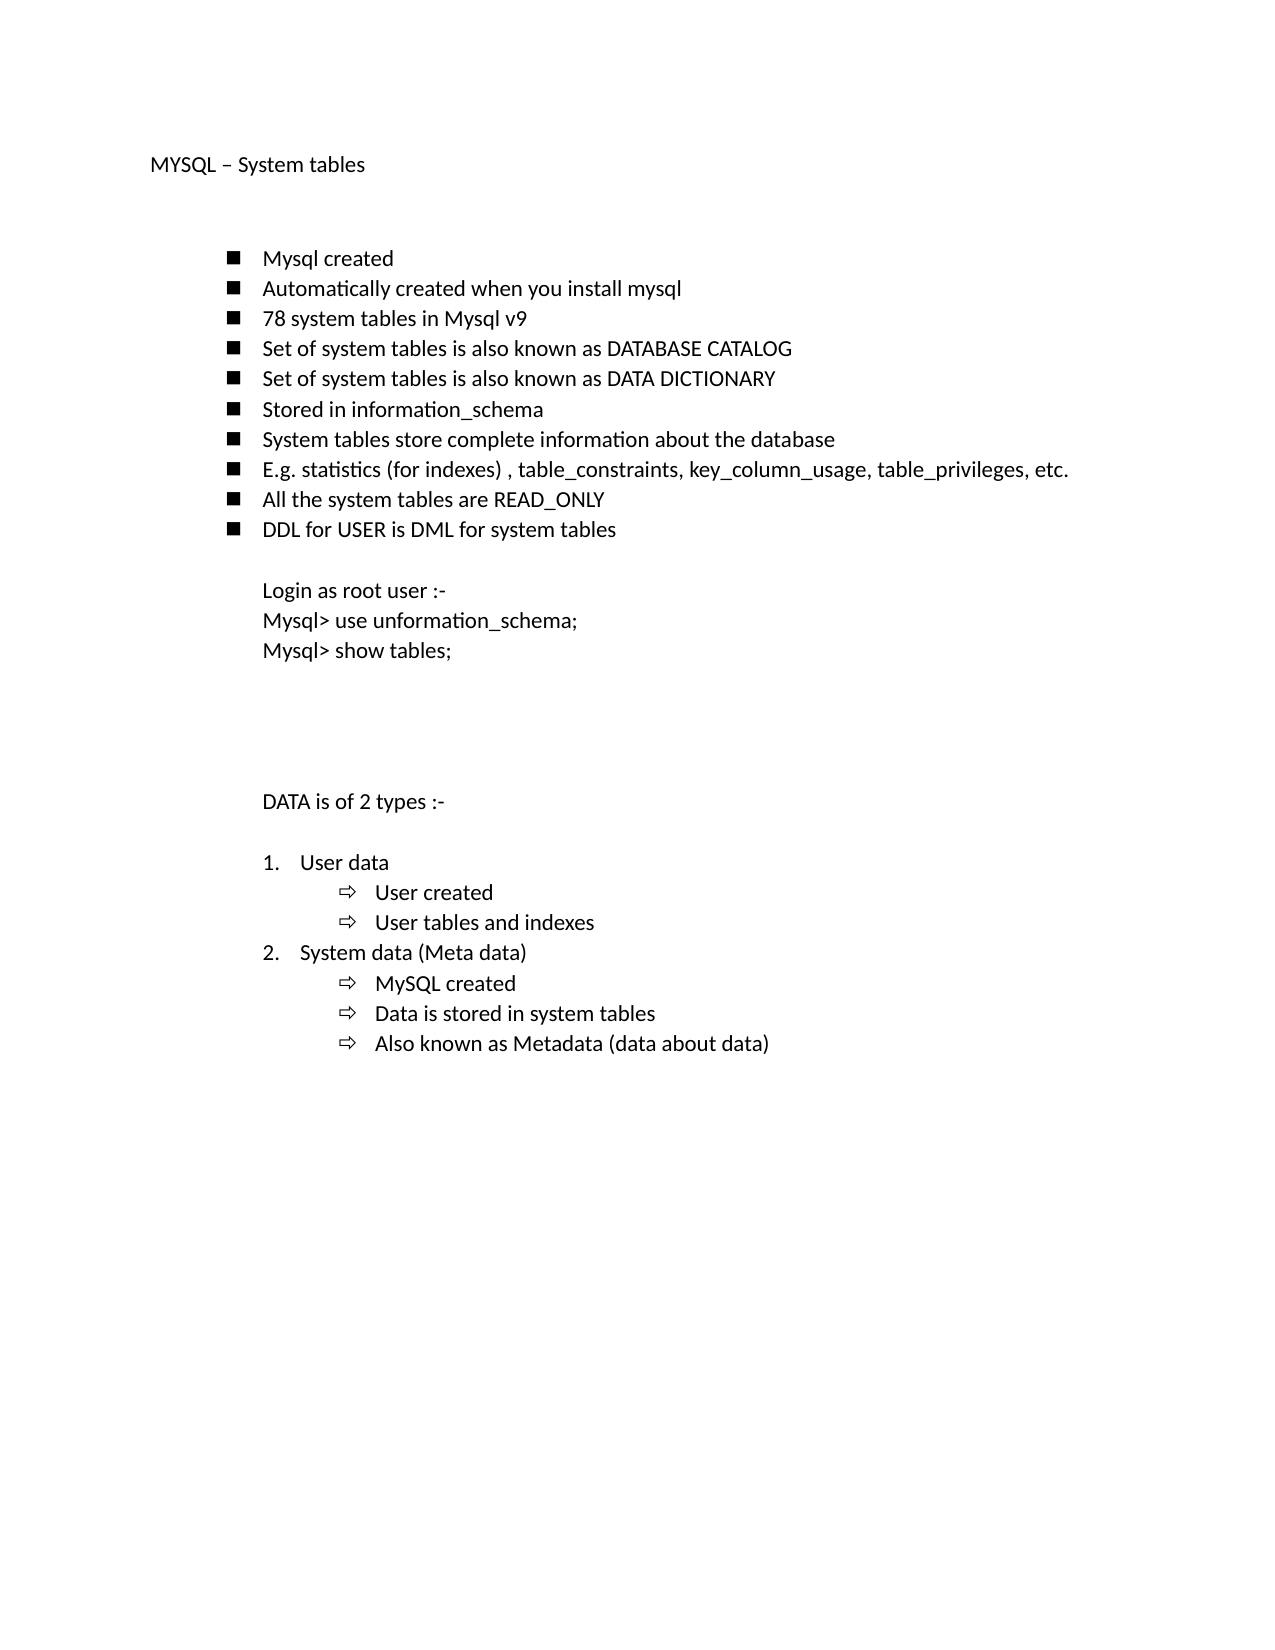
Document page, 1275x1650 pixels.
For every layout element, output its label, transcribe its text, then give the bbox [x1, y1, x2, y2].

list Set of system tables is also known as DATA DICTIONARY [225, 364, 1125, 393]
list Automatically created when you install mysql [225, 274, 1125, 302]
list DATA is of 2 types :- [262, 787, 1125, 816]
list Data is stored in system tables [337, 999, 1125, 1027]
list Mysql> show tables; [262, 636, 1125, 664]
text MYSQL – System tables [150, 150, 1125, 178]
list MySQL created [337, 969, 1125, 997]
list System tables store complete information about the database [225, 425, 1125, 453]
list 78 system tables in Mysql v9 [225, 304, 1125, 332]
list DDL for USER is DML for system tables [225, 516, 1125, 544]
list Set of system tables is also known as DATABASE CATALOG [225, 334, 1125, 362]
list User tables and indexes [337, 908, 1125, 936]
list E.g. statistics (for indexes) , table_constraints, key_column_usage, table_privileges, etc. [225, 455, 1125, 483]
list System data (Meta data) [262, 938, 1125, 967]
list Also known as Metadata (data about data) [337, 1029, 1125, 1057]
list User data [262, 848, 1125, 876]
list All the system tables are READ_ONLY [225, 485, 1125, 513]
list Stored in information_schema [225, 395, 1125, 423]
list User created [337, 878, 1125, 906]
list Login as root user :- [262, 576, 1125, 604]
list Mysql created [225, 244, 1125, 272]
list Mysql> use unformation_schema; [262, 606, 1125, 634]
